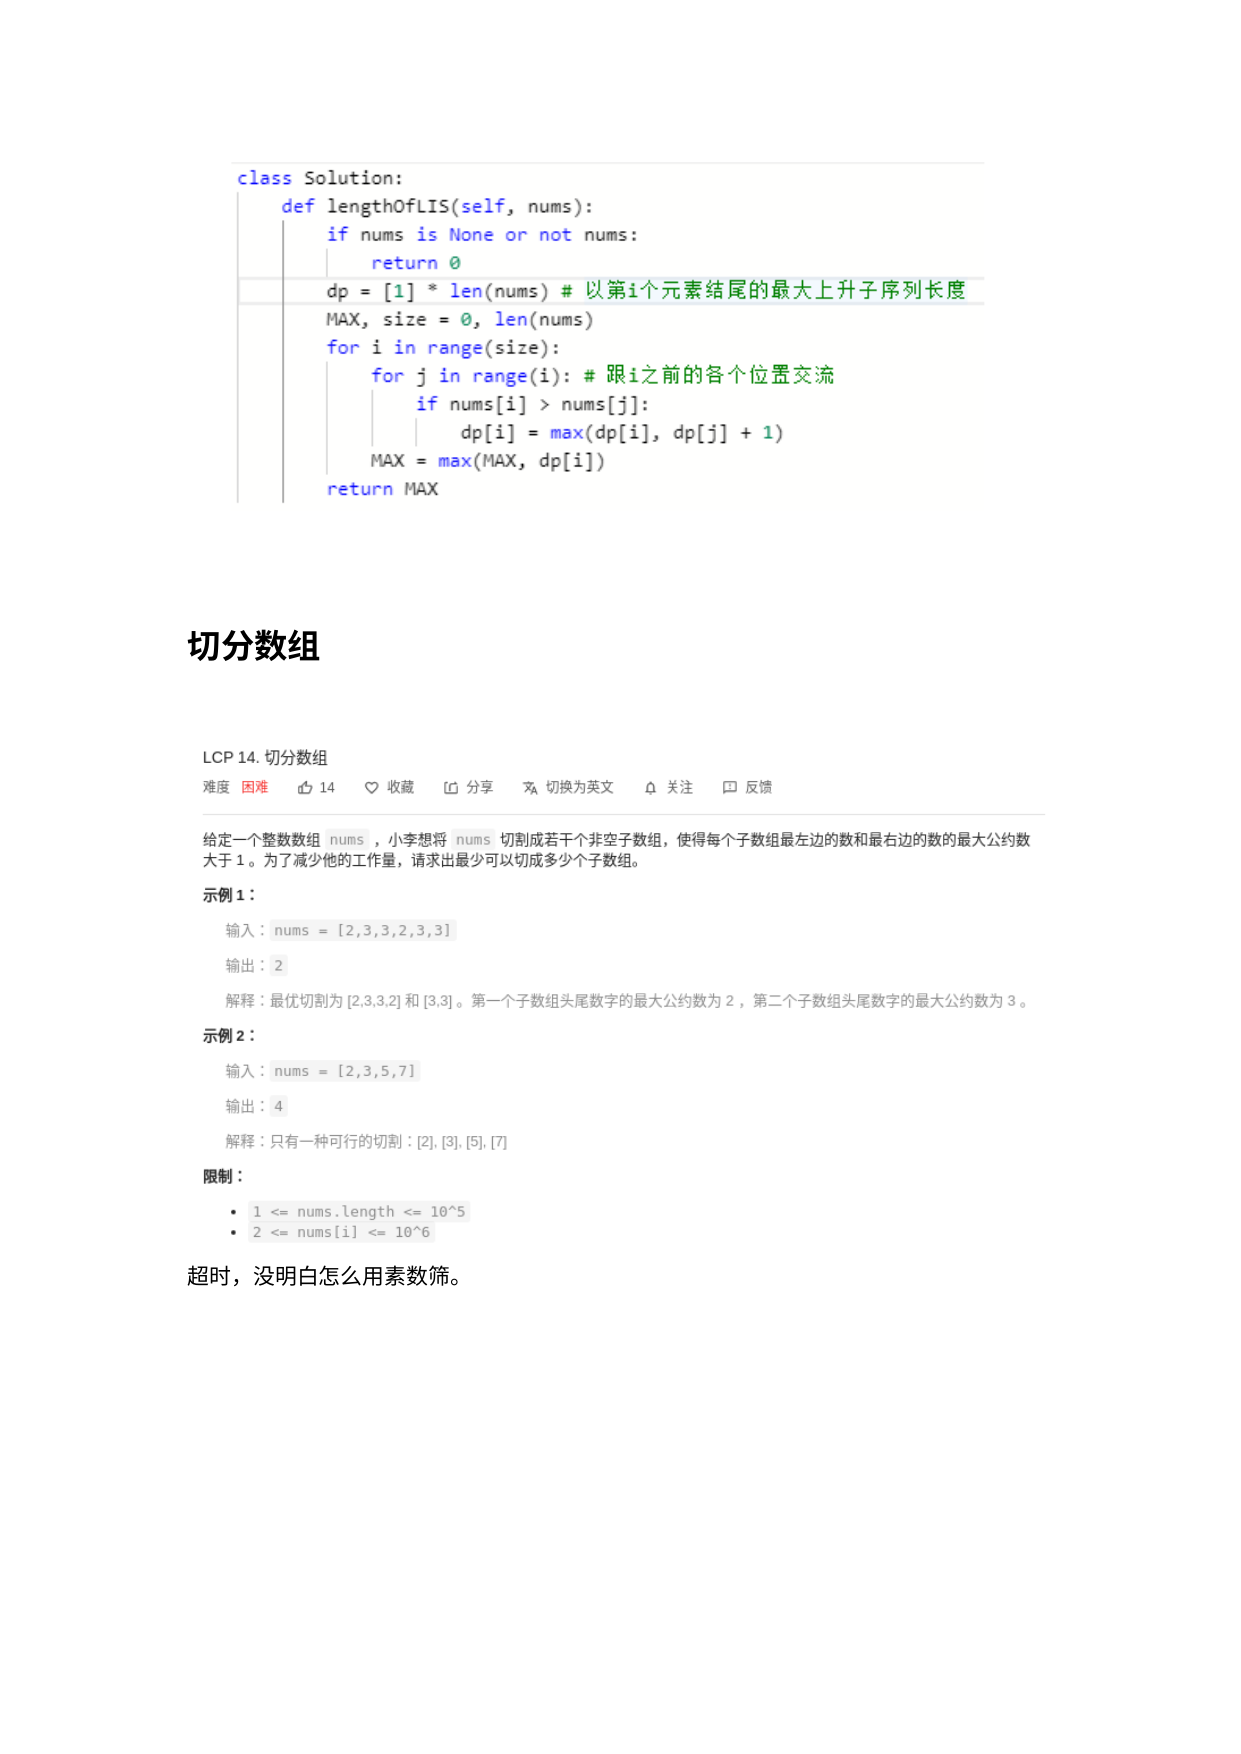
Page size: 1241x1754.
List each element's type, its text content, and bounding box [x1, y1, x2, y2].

subtitle 切分数组 [187, 612, 1053, 677]
picture [231, 162, 985, 511]
picture [187, 738, 1052, 1253]
text 超时，没明白怎么用素数筛。 [187, 1259, 1053, 1291]
